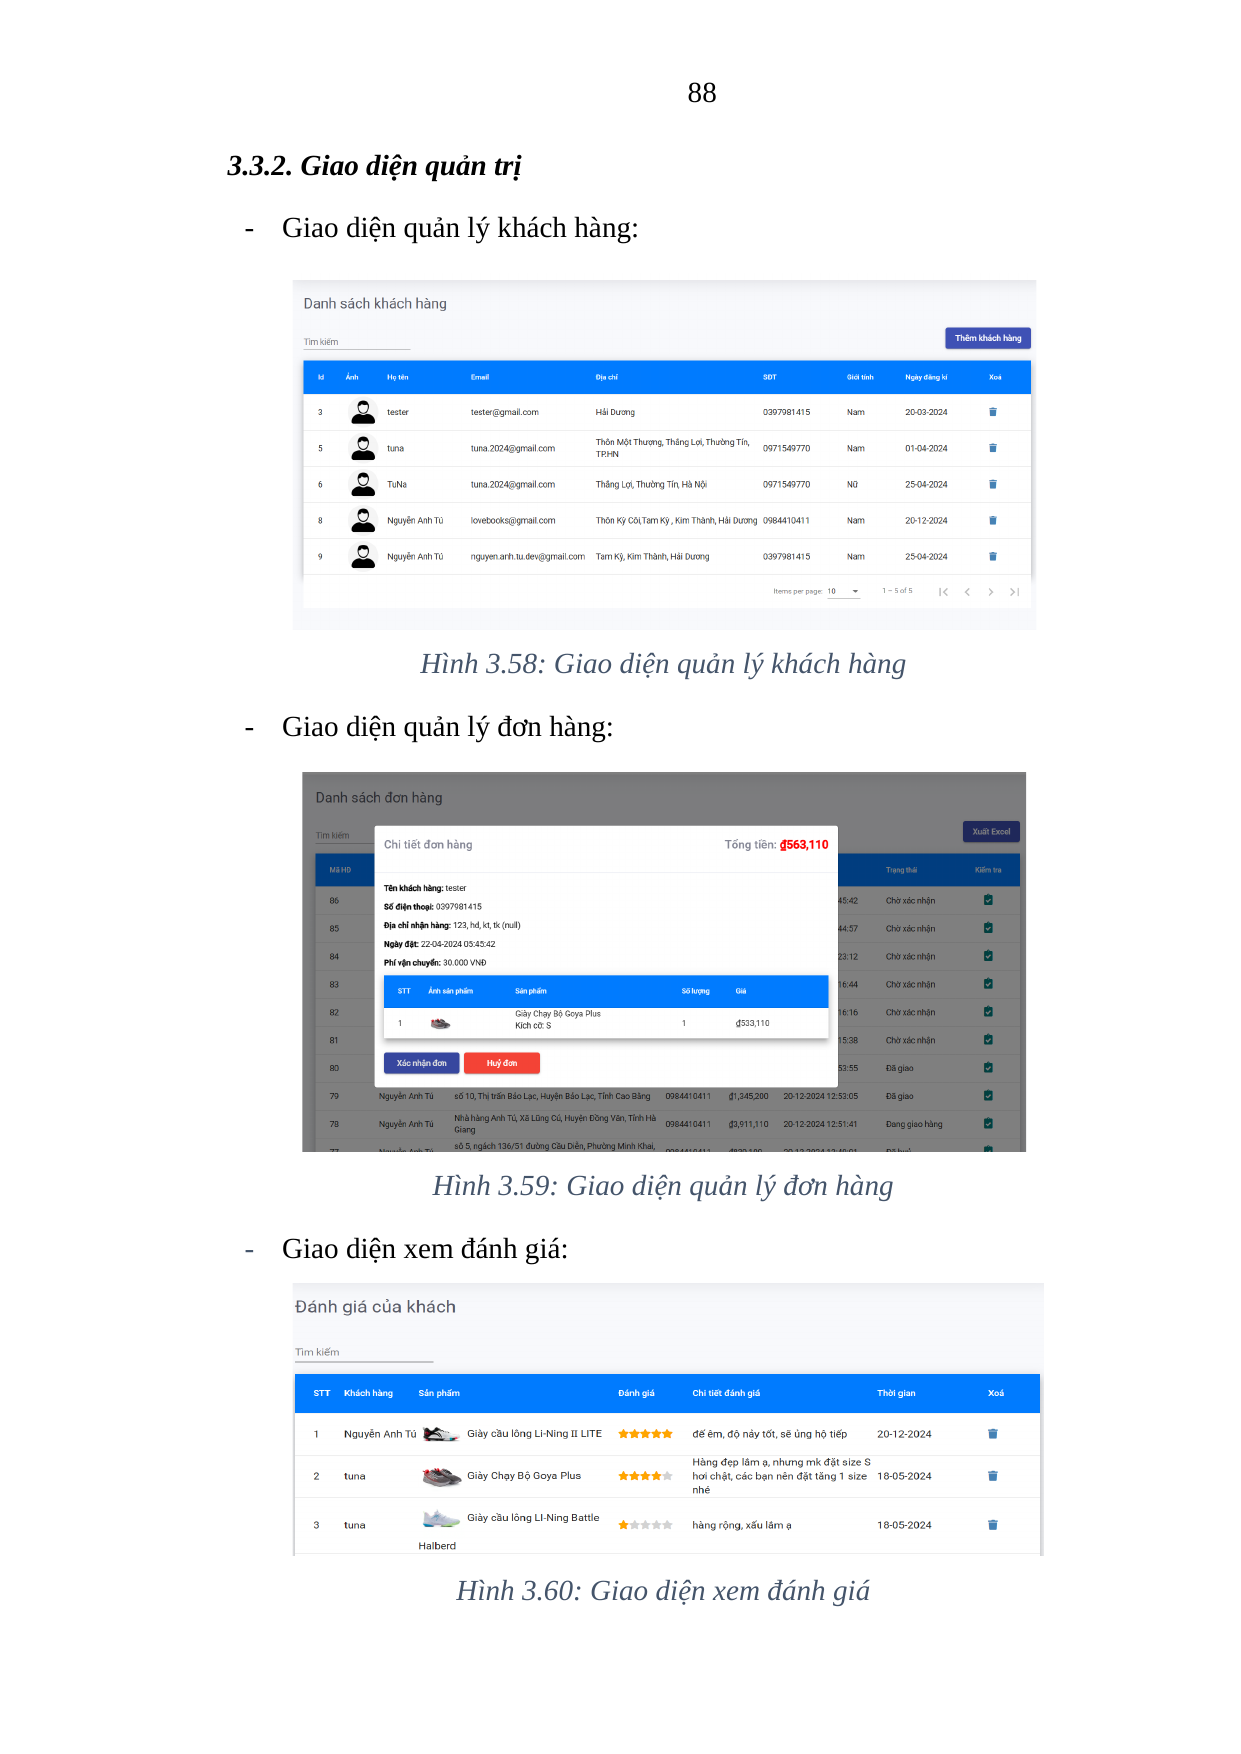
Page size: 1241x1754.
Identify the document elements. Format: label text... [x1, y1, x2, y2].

list Giao diện quản lý khách hàng: [244, 211, 1122, 244]
subtitle Giao diện quản trị [227, 148, 1122, 181]
picture [292, 1283, 1044, 1556]
picture [302, 772, 1027, 1152]
list Giao diện quản lý đơn hàng: [244, 709, 1122, 743]
list Giao diện xem đánh giá: [244, 1231, 1122, 1264]
picture [292, 273, 1037, 630]
